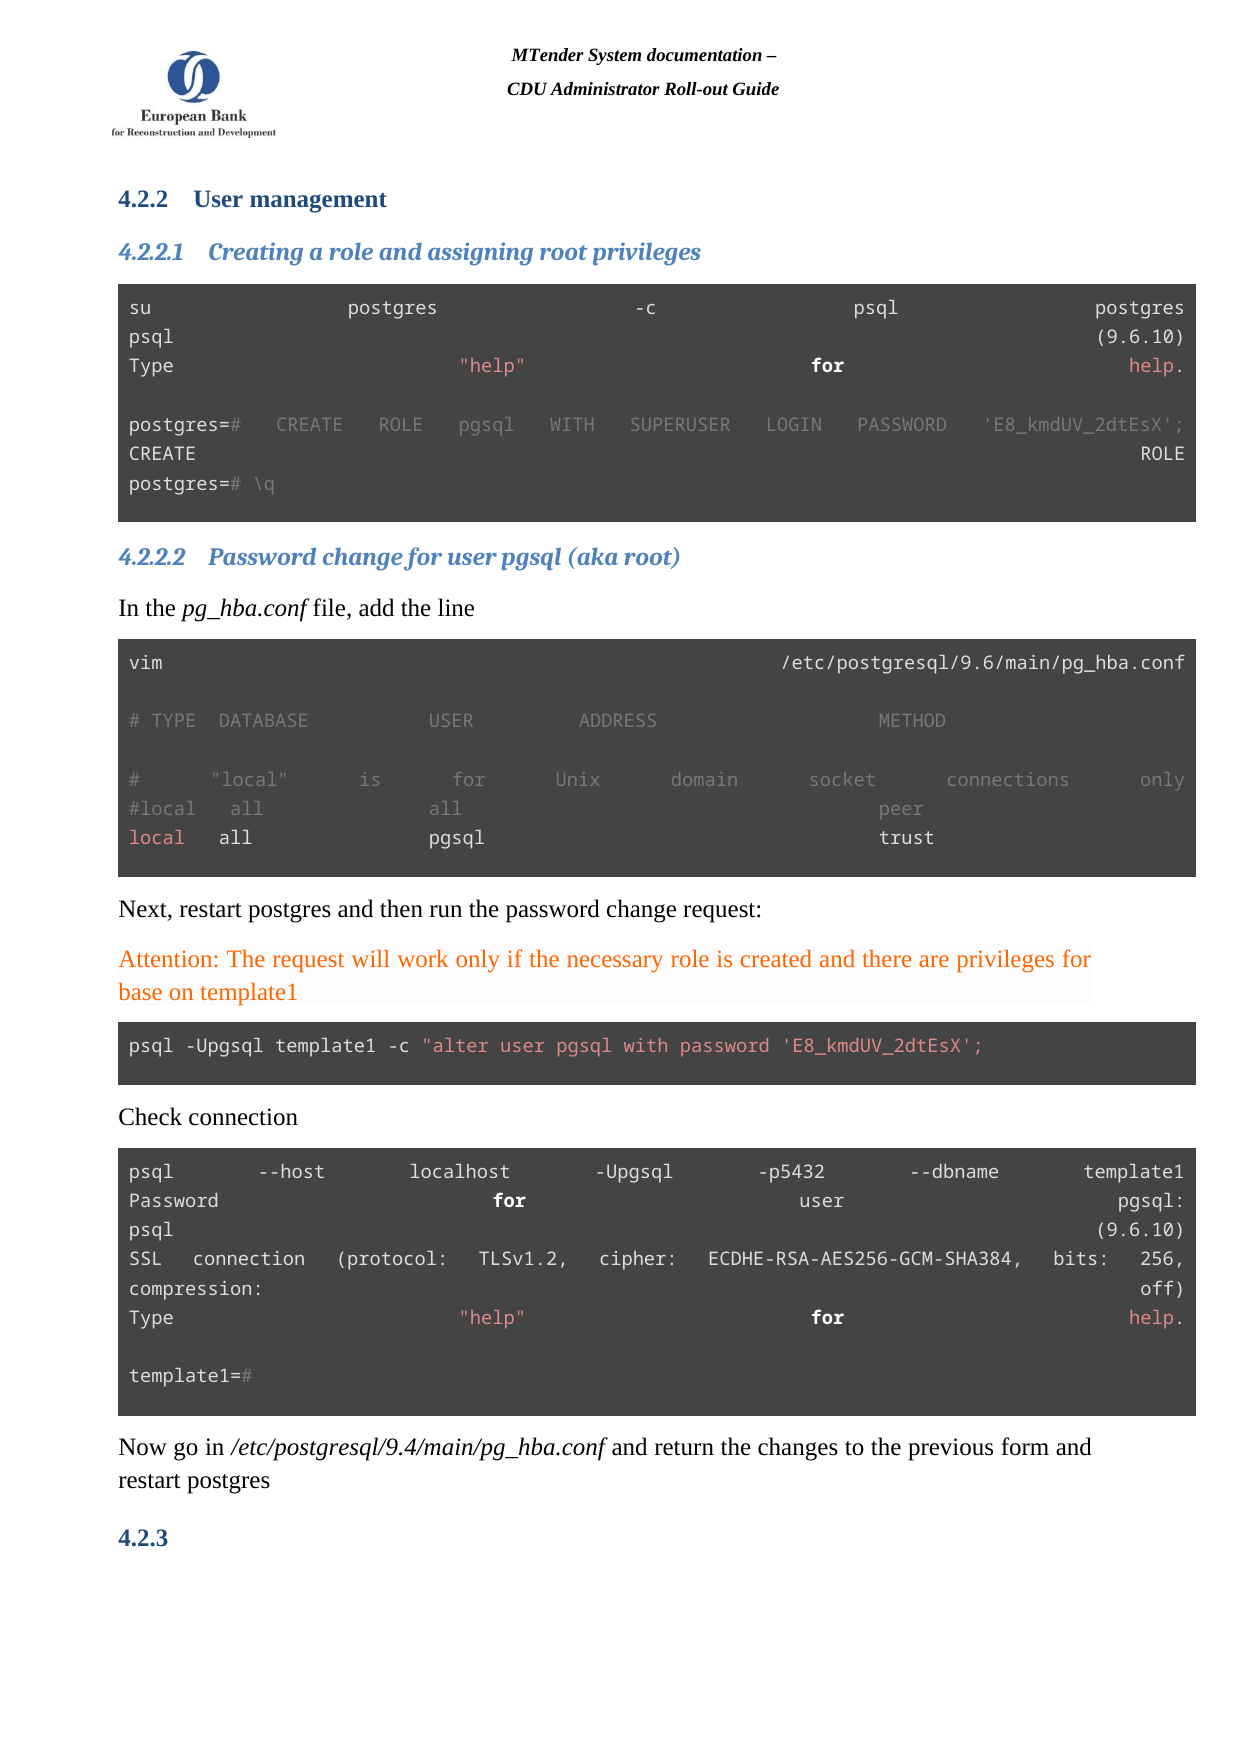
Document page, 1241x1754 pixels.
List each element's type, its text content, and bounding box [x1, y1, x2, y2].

table_header psql --host localhost -Upgsql -p5432 --dbname template1 Password for user pgsql: psql (9.6.10) SSL connection (protocol: TLSv1.2, cipher: ECDHE-RSA-AES256-GCM-SHA384, bits: 256, compression: off) Type "help" for help. template1=# [118, 1148, 1196, 1416]
text Attention: The request will work only if the necessary role is created and there are privileges for base on template1 [118, 944, 1092, 1005]
subtitle Password change for user pgsql (aka root) [118, 543, 1092, 572]
picture [111, 51, 276, 138]
table_header vim /etc/postgresql/9.6/main/pg_hba.conf # TYPE DATABASE USER ADDRESS METHOD # "local" is for Unix domain socket connections only #local all all peer local all pgsql trust [118, 639, 1196, 877]
title User management [118, 184, 1092, 213]
text In the pg_hba.conf file, add the line [118, 593, 1092, 622]
table_header su postgres -c psql postgres psql (9.6.10) Type "help" for help. postgres=# CREATE ROLE pgsql WITH SUPERUSER LOGIN PASSWORD 'E8_kmdUV_2dtEsX'; CREATE ROLE postgres=# \q [118, 284, 1196, 522]
text Now go in /etc/postgresql/9.4/main/pg_hba.conf and return the changes to the previous form and restart postgres [118, 1432, 1092, 1494]
text Next, restart postgres and then run the password change request: [118, 894, 1092, 923]
text Check connection [118, 1102, 1092, 1131]
table_header psql -Upgsql template1 -c "alter user pgsql with password 'E8_kmdUV_2dtEsX'; [118, 1022, 1196, 1085]
subtitle Creating a role and assigning root privileges [118, 238, 1092, 267]
